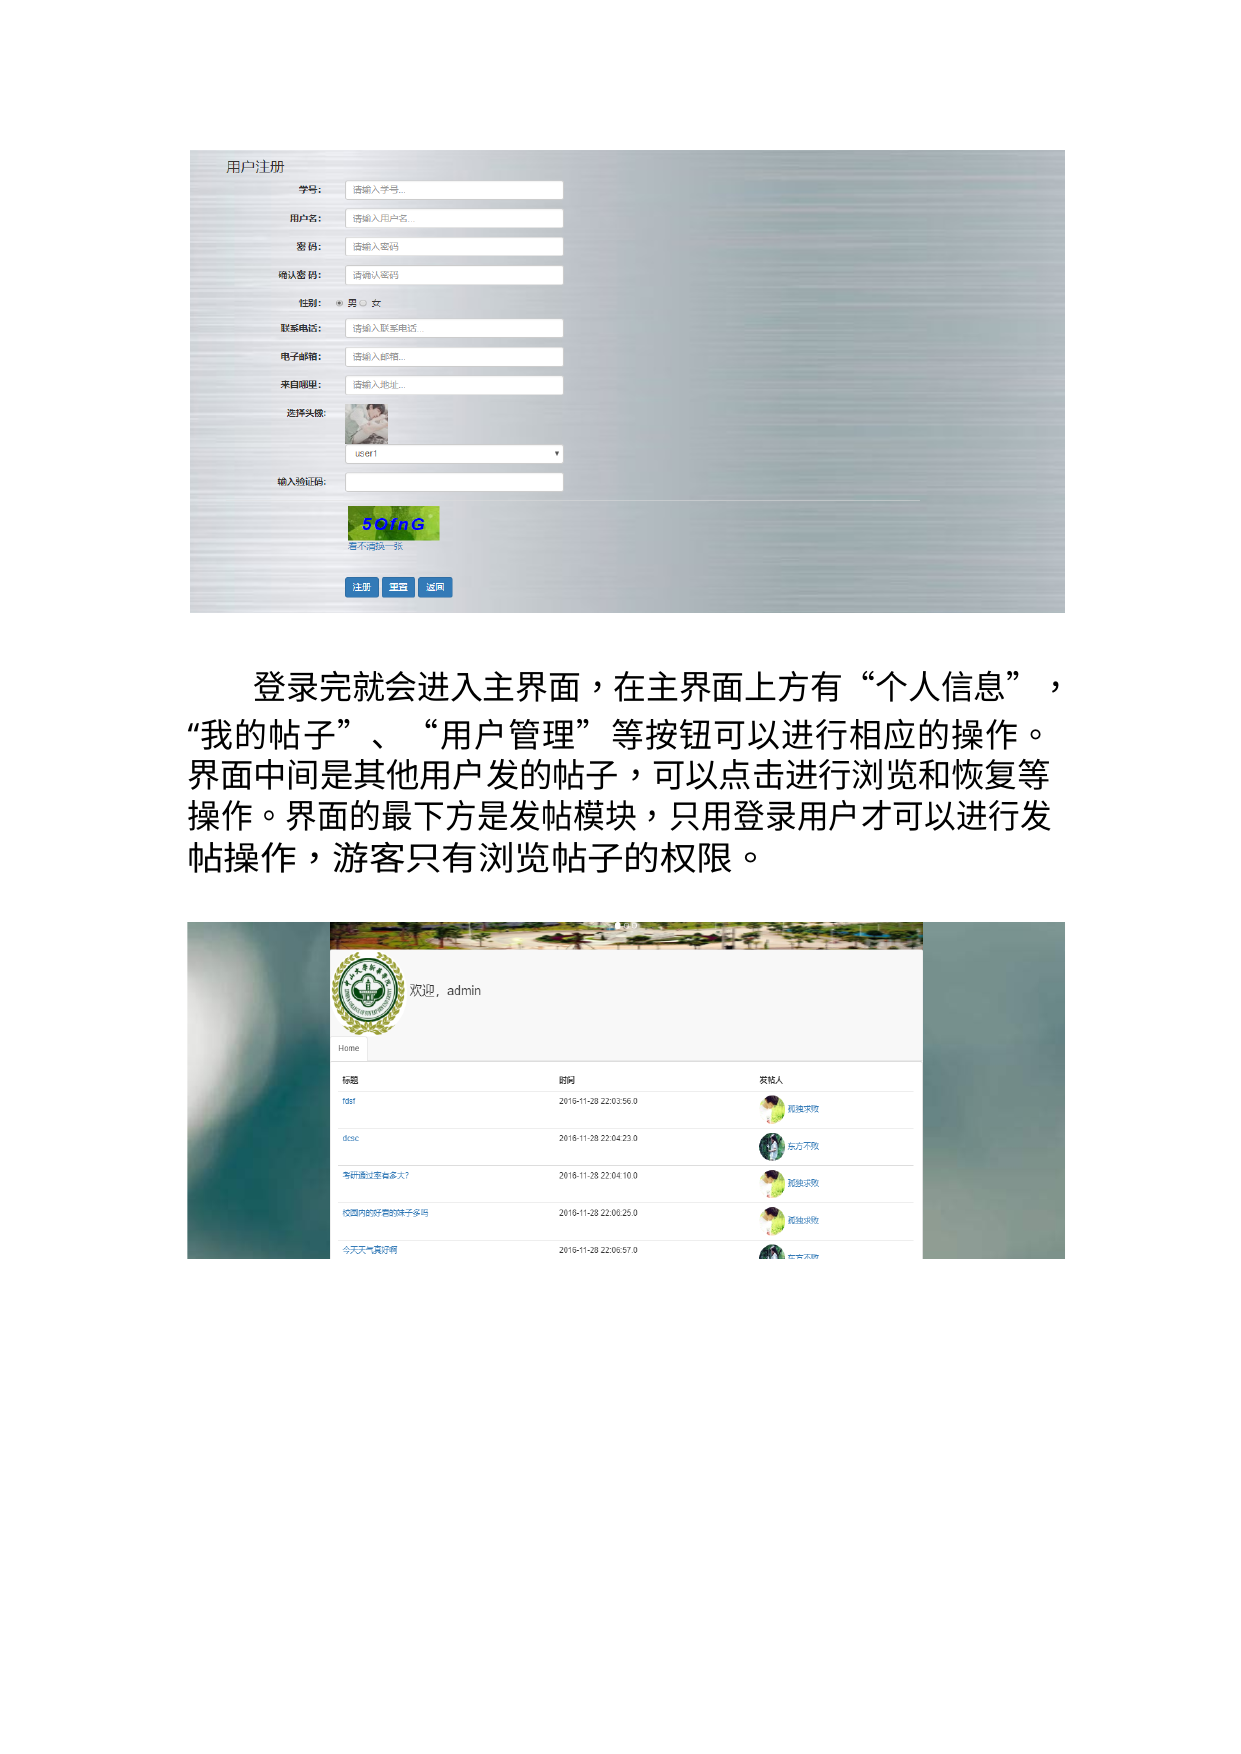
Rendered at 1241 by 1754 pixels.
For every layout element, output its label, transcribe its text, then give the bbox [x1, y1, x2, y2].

picture [187, 922, 1066, 1259]
text 登录完就会进入主界面，在主界面上方有“个人信息”， [254, 653, 1190, 711]
text “我的帖子”、“用户管理”等按钮可以进行相应的操作。界面中间是其他用户发的帖子，可以点击进行浏览和恢复等操作。界面的最下方是发帖模块，只用登录用户才可以进行发 帖操作，游客只有浏览帖子的权限。 [187, 712, 1053, 880]
picture [190, 150, 1065, 613]
